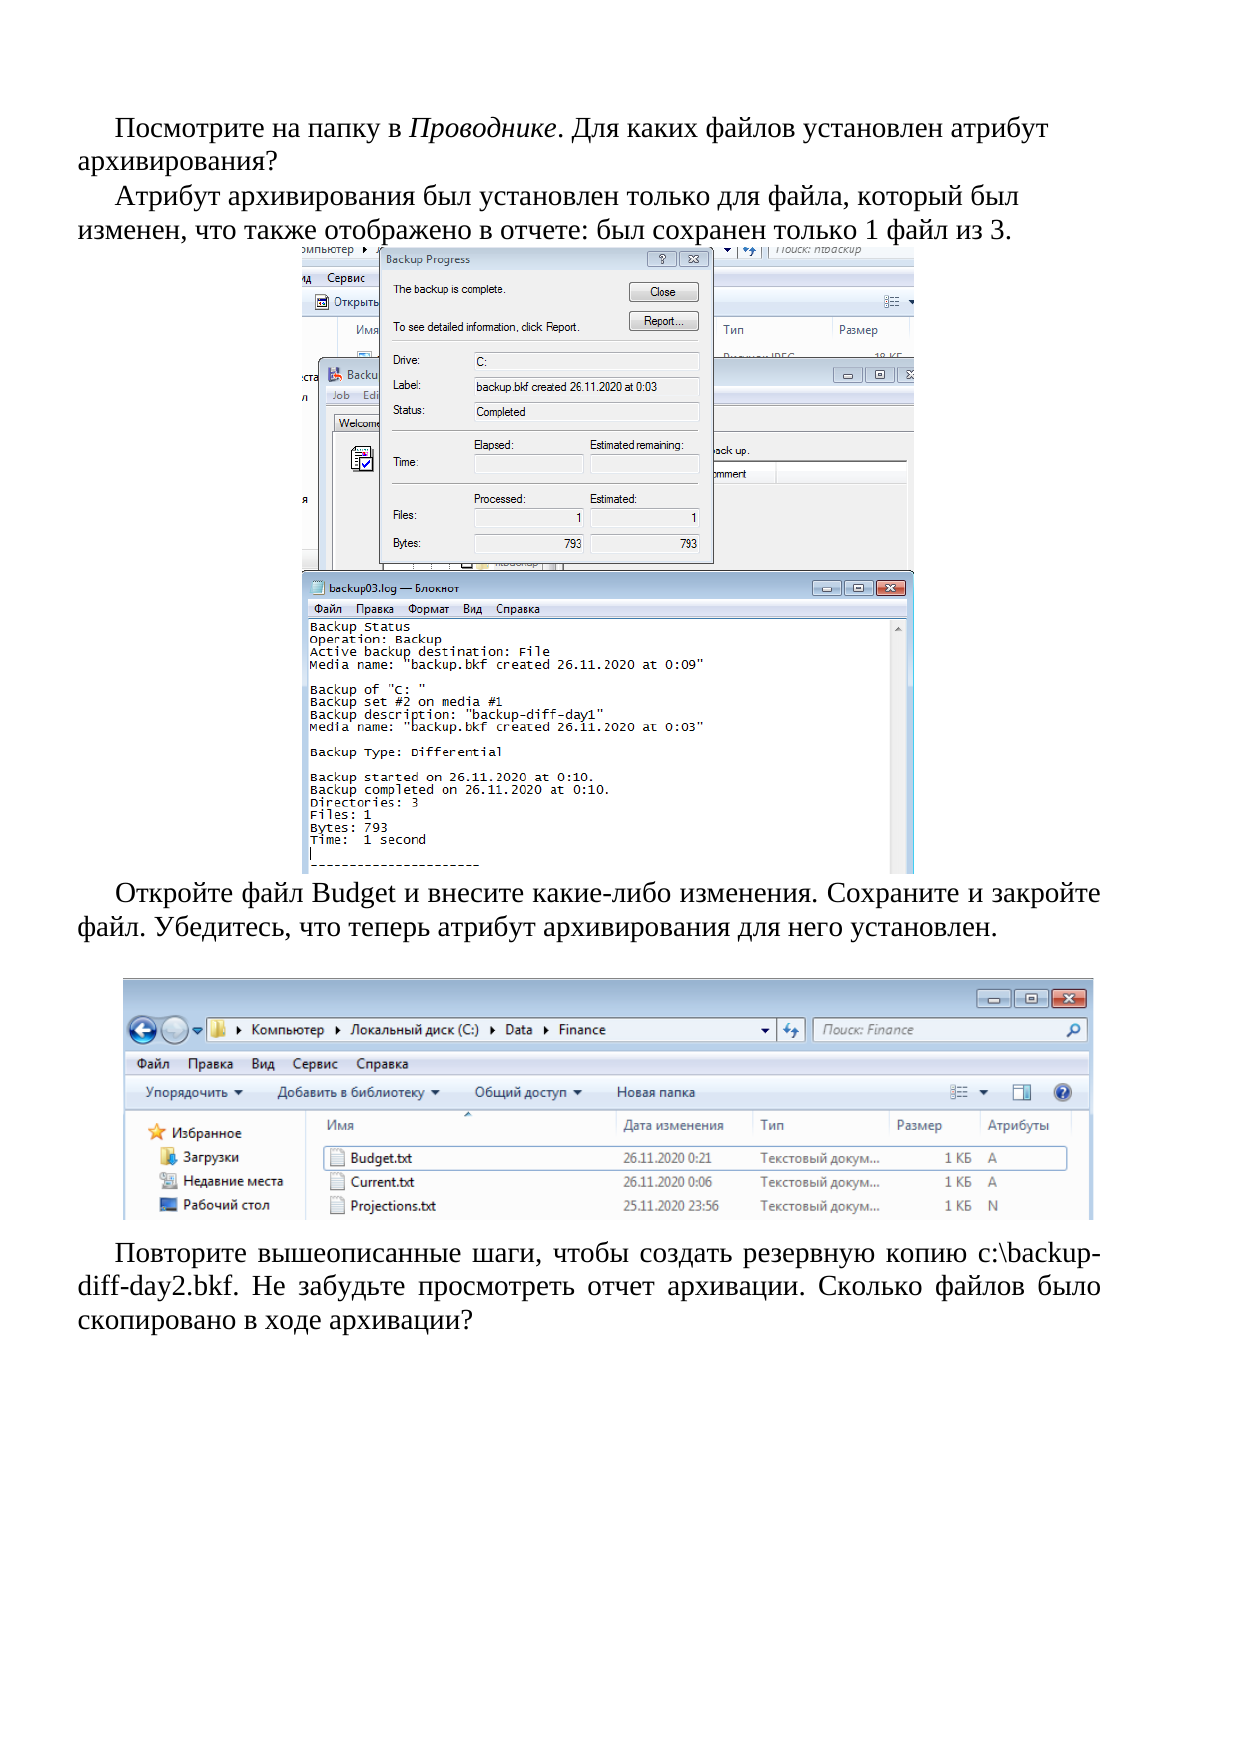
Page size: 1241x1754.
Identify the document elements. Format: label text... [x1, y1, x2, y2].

picture [302, 247, 914, 874]
picture [123, 978, 1094, 1220]
text Атрибут архивирования был установлен только для файла, который был изменен, что также отображено в отчете: был сохранен только 1 файл из 3. [77, 178, 1102, 246]
text Посмотрите на папку в Проводнике. Для каких файлов установлен атрибут архивирования? [77, 110, 1102, 177]
text Повторите вышеописанные шаги, чтобы создать резервную копию c:\backup-diff-day2.bkf. Не забудьте просмотреть отчет архивации. Сколько файлов было скопировано в ходе архивации? [77, 1235, 1102, 1336]
text Откройте файл Budget и внесите какие-либо изменения. Сохраните и закройте файл. Убедитесь, что теперь атрибут архивирования для него установлен. [77, 875, 1102, 942]
